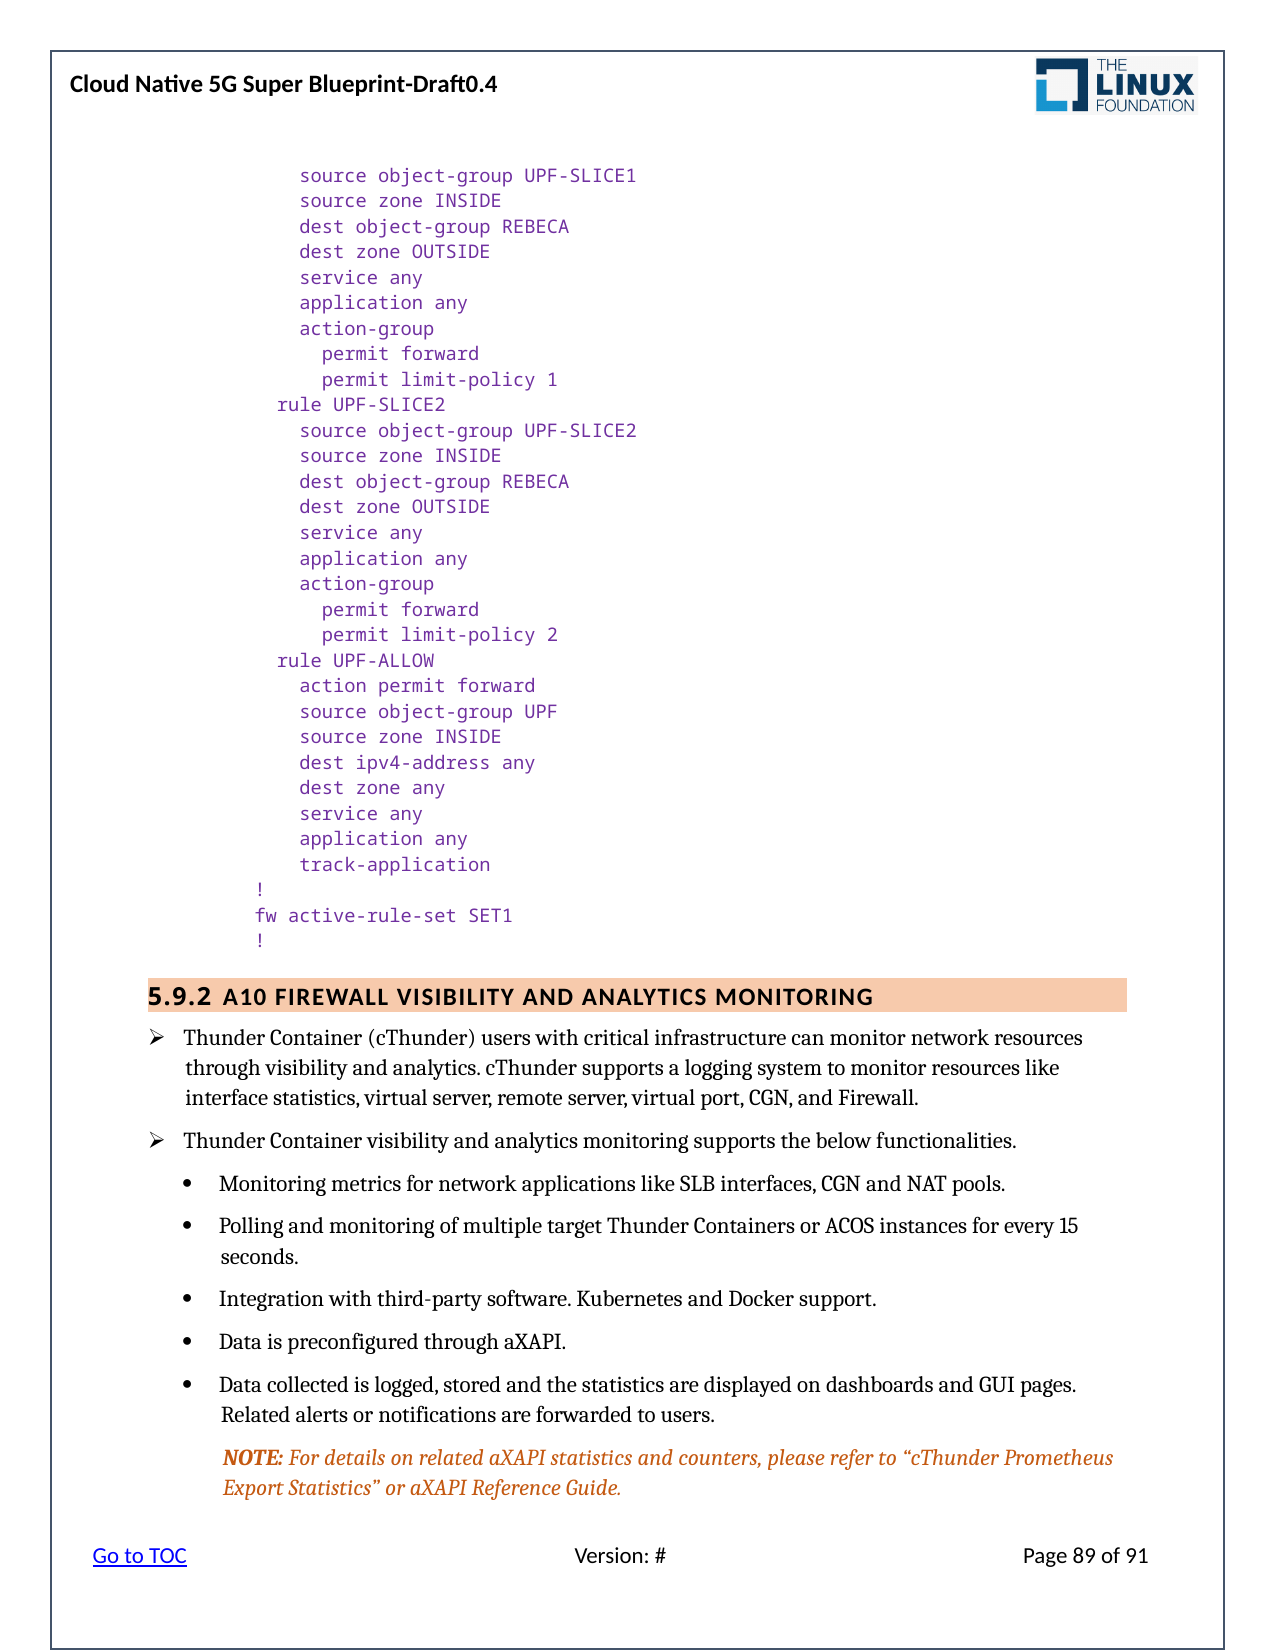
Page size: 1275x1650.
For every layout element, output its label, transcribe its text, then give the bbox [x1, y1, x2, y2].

text dest zone OUTSIDE [254, 238, 1127, 264]
text dest object-group REBECA [254, 468, 1127, 494]
text rule UPF-SLICE2 [254, 392, 1127, 417]
list Monitoring metrics for network applications like SLB interfaces, CGN and NAT pools. [183, 1171, 1127, 1197]
list Thunder Container visibility and analytics monitoring supports the below functionalities. [148, 1128, 1127, 1154]
text application any [254, 545, 1127, 570]
text dest ipv4-address any [254, 749, 1127, 774]
text NOTE: For details on related aXAPI statistics and counters, please refer to “cThunder Prometheus Export Statistics” or aXAPI Reference Guide. [223, 1444, 1127, 1501]
list Data is preconfigured through aXAPI. [183, 1329, 1127, 1355]
text source object-group UPF-SLICE2 [254, 417, 1127, 443]
text source object-group UPF [254, 698, 1127, 723]
text permit limit-policy 2 [254, 621, 1127, 647]
text action-group [254, 570, 1127, 596]
text fw active-rule-set SET1 [254, 902, 1127, 928]
list Integration with third-party software. Kubernetes and Docker support. [183, 1286, 1127, 1312]
list Thunder Container (cThunder) users with critical infrastructure can monitor network resources through visibility and analytics. cThunder supports a logging system to monitor resources like interface statistics, virtual server, remote server, virtual port, CGN, and Firewall. [148, 1025, 1127, 1111]
text source object-group UPF-SLICE1 [254, 162, 1127, 187]
text permit forward [254, 596, 1127, 621]
list Polling and monitoring of multiple target Thunder Containers or ACOS instances for every 15 seconds. [183, 1213, 1127, 1270]
text source zone INSIDE [254, 723, 1127, 749]
text permit forward [254, 341, 1127, 366]
text dest object-group REBECA [254, 213, 1127, 238]
text source zone INSIDE [254, 443, 1127, 468]
text action-group [254, 315, 1127, 341]
text action permit forward [254, 672, 1127, 698]
text permit limit-policy 1 [254, 366, 1127, 392]
text service any [254, 800, 1127, 826]
text application any [254, 289, 1127, 315]
text ! [254, 928, 1127, 953]
text rule UPF-ALLOW [254, 647, 1127, 672]
text dest zone OUTSIDE [254, 494, 1127, 519]
text service any [254, 264, 1127, 289]
text ! [254, 877, 1127, 902]
text source zone INSIDE [254, 187, 1127, 213]
picture [1034, 56, 1199, 115]
text dest zone any [254, 774, 1127, 800]
text service any [254, 519, 1127, 545]
text track-application [254, 851, 1127, 877]
text application any [254, 826, 1127, 851]
text A10 Firewall Visibility and Analytics Monitoring [148, 978, 1127, 1012]
list Data collected is logged, stored and the statistics are displayed on dashboards and GUI pages. Related alerts or notifications are forwarded to users. [183, 1372, 1127, 1428]
